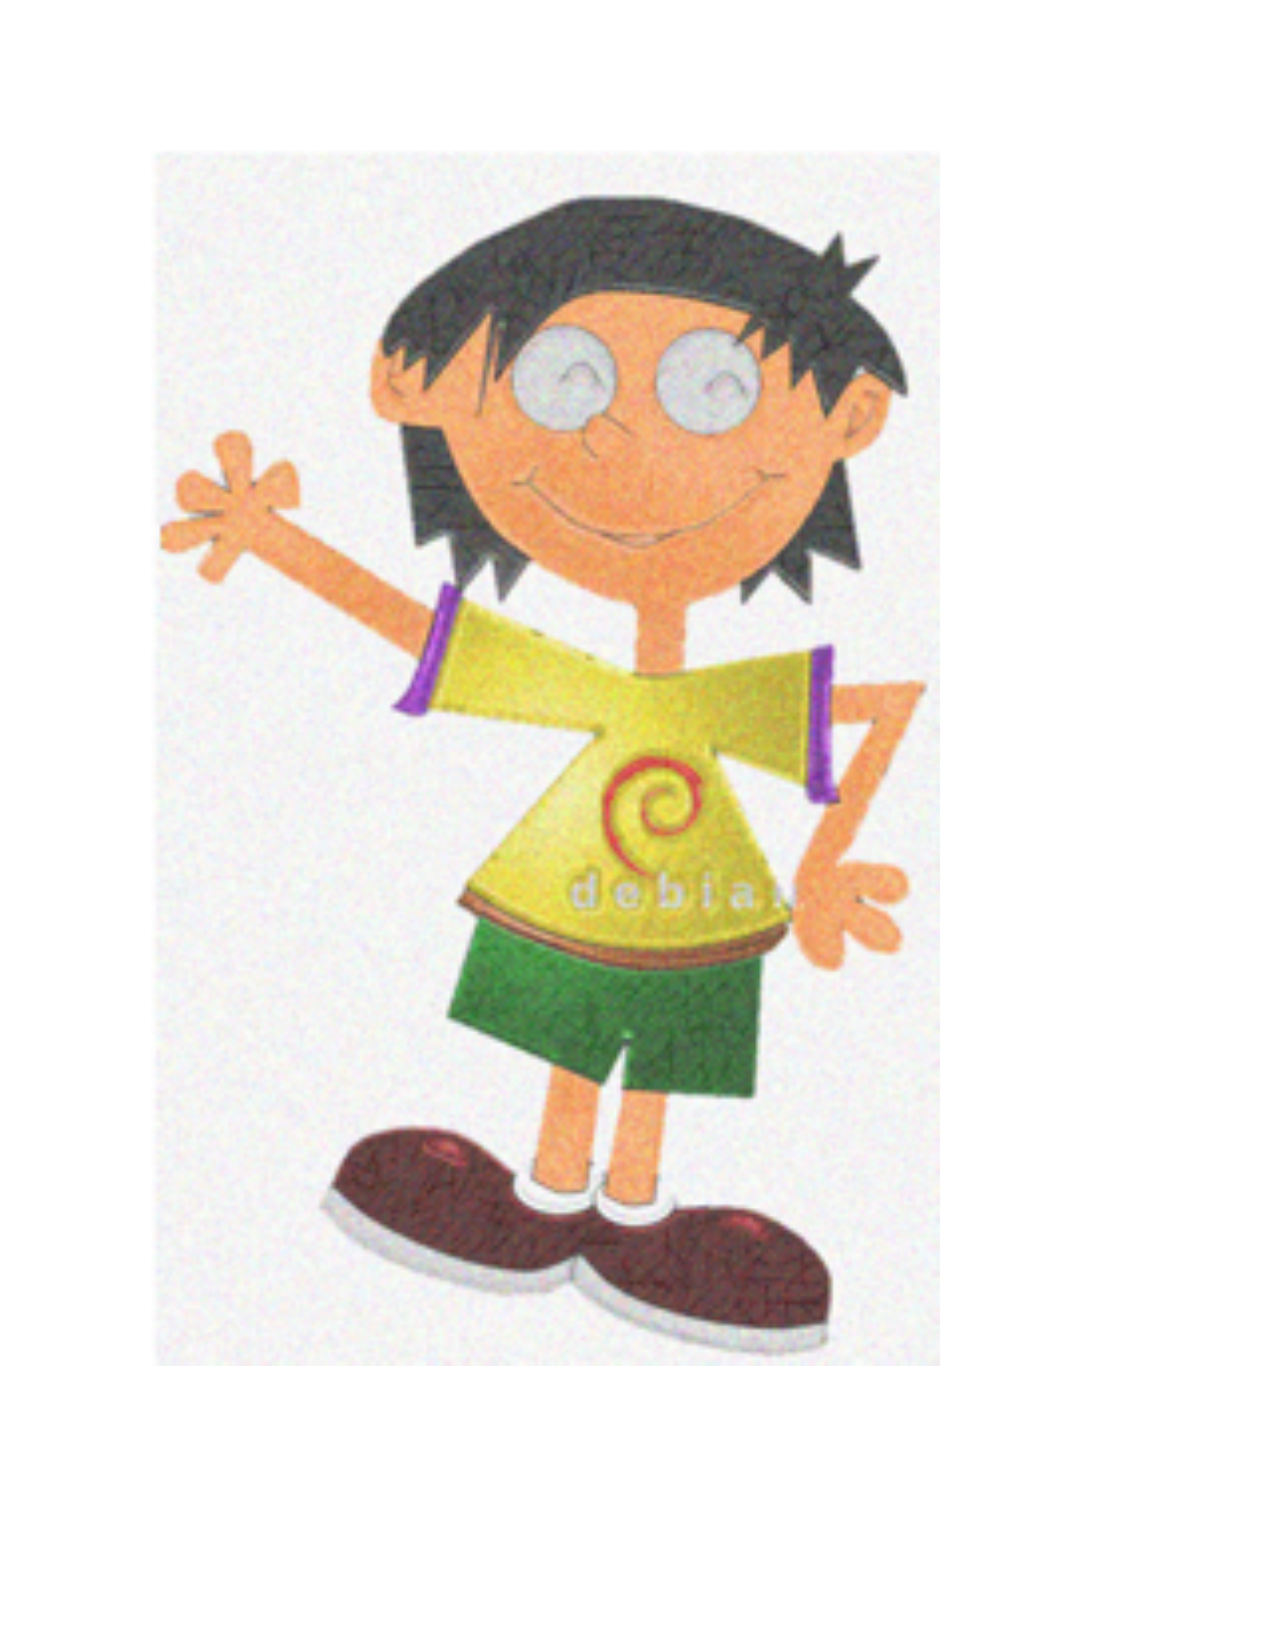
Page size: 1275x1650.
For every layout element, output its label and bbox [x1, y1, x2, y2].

picture [150, 150, 941, 1366]
